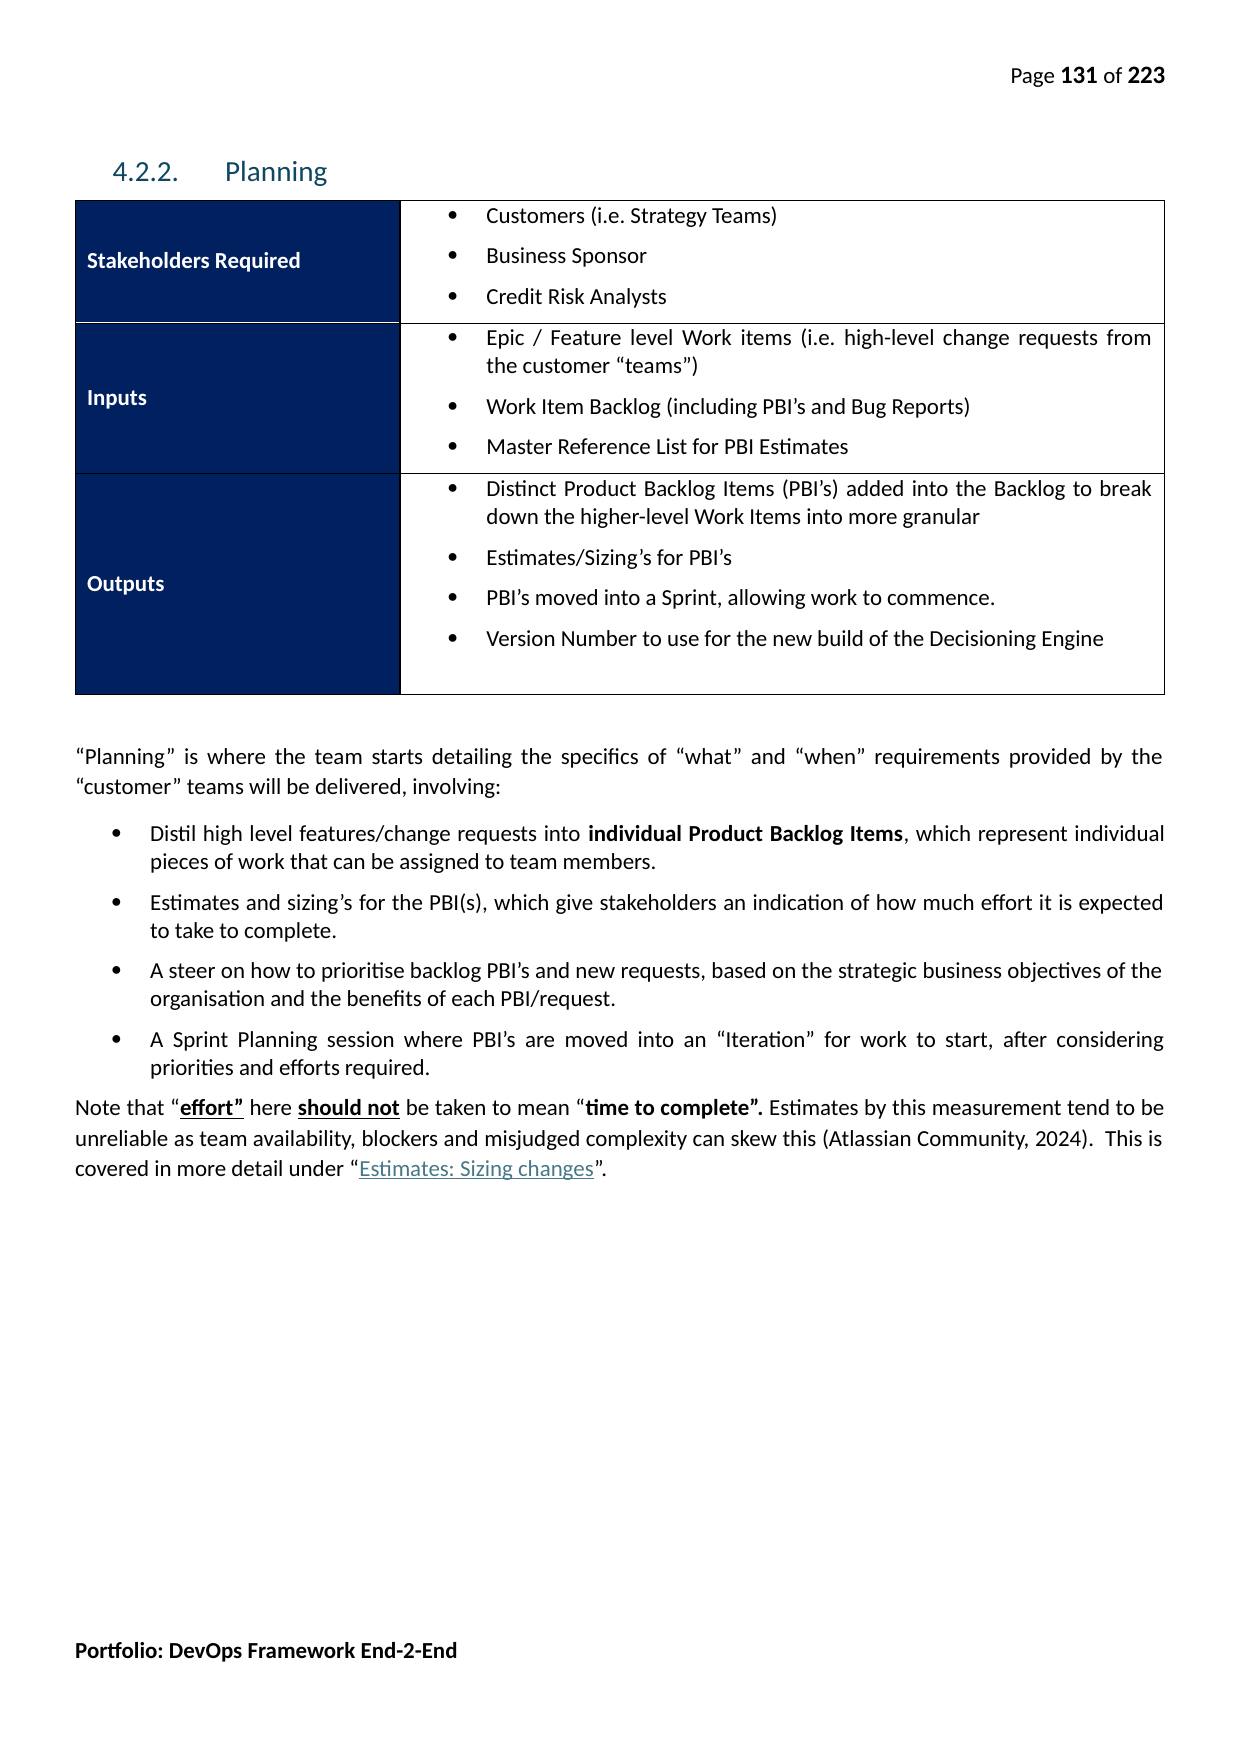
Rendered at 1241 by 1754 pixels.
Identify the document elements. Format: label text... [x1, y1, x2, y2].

list Estimates and sizing’s for the PBI(s), which give stakeholders an indication of how much effort it is expected to take to complete. [112, 888, 1165, 944]
text Note that “effort” here should not be taken to mean “time to complete”. Estimates by this measurement tend to be unreliable as team availability, blockers and misjudged complexity can skew this (Atlassian Community, 2024). This is covered in more detail under “Estimates: Sizing changes”. [75, 1093, 1165, 1182]
table_cell Inputs [76, 324, 399, 473]
table_header Stakeholders Required [76, 201, 399, 322]
subtitle Planning [112, 153, 1165, 189]
table_cell Outputs [76, 474, 399, 694]
table_cell Distinct Product Backlog Items (PBI’s) added into the Backlog to break down the higher-level Work Items into more granular Estimates/Sizing’s for PBI’s PBI’s moved into a Sprint, allowing work to commence. Version Number to use for the new build of the Decisioning Engine [401, 474, 1164, 694]
list A steer on how to prioritise backlog PBI’s and new requests, based on the strategic business objectives of the organisation and the benefits of each PBI/request. [112, 956, 1165, 1012]
list Distil high level features/change requests into individual Product Backlog Items, which represent individual pieces of work that can be assigned to team members. [112, 819, 1165, 875]
table_header Customers (i.e. Strategy Teams) Business Sponsor Credit Risk Analysts [401, 201, 1164, 322]
table_cell Epic / Feature level Work items (i.e. high-level change requests from the customer “teams”) Work Item Backlog (including PBI’s and Bug Reports) Master Reference List for PBI Estimates [401, 324, 1164, 473]
text “Planning” is where the team starts detailing the specifics of “what” and “when” requirements provided by the “customer” teams will be delivered, involving: [75, 742, 1165, 800]
list A Sprint Planning session where PBI’s are moved into an “Iteration” for work to start, after considering priorities and efforts required. [112, 1025, 1165, 1081]
